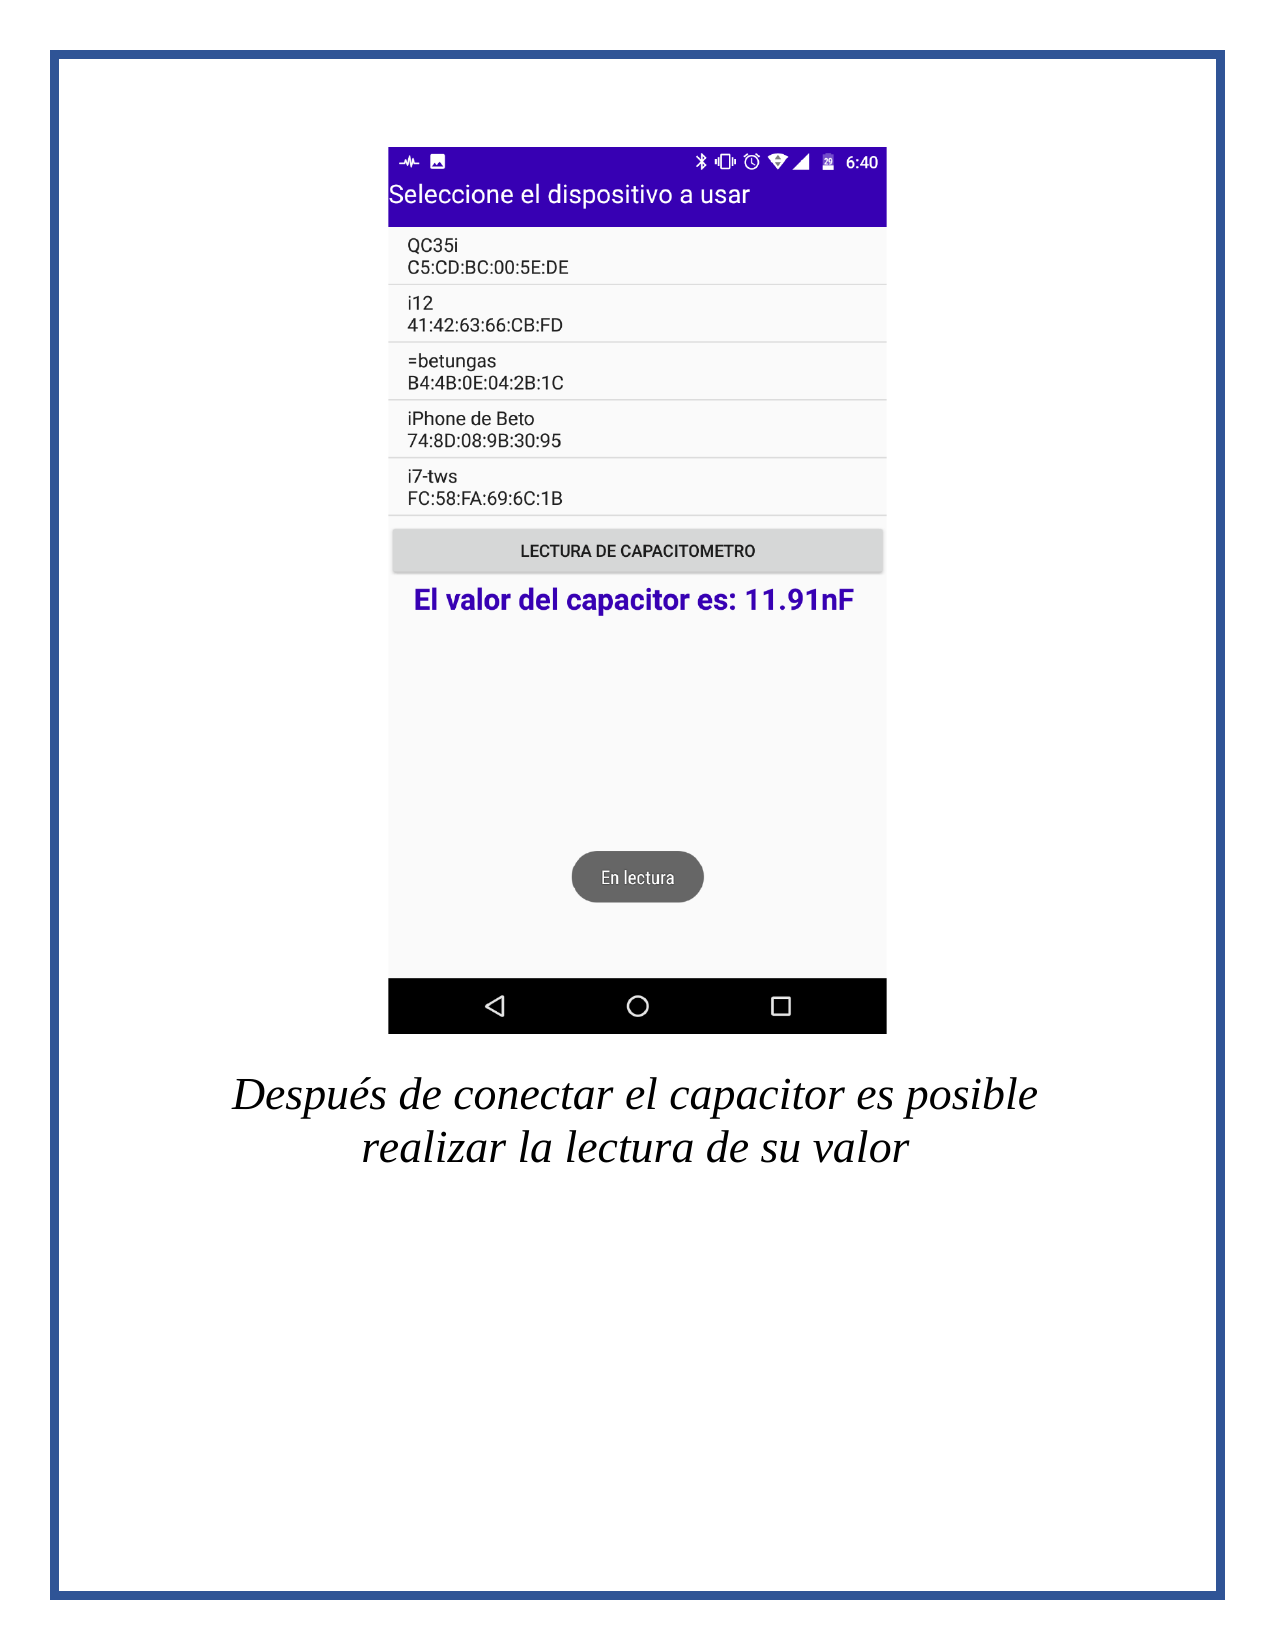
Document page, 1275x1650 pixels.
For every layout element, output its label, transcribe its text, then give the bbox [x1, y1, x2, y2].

picture [388, 147, 887, 1034]
text Después de conectar el capacitor es posible realizar la lectura de su valor [177, 1067, 1098, 1172]
